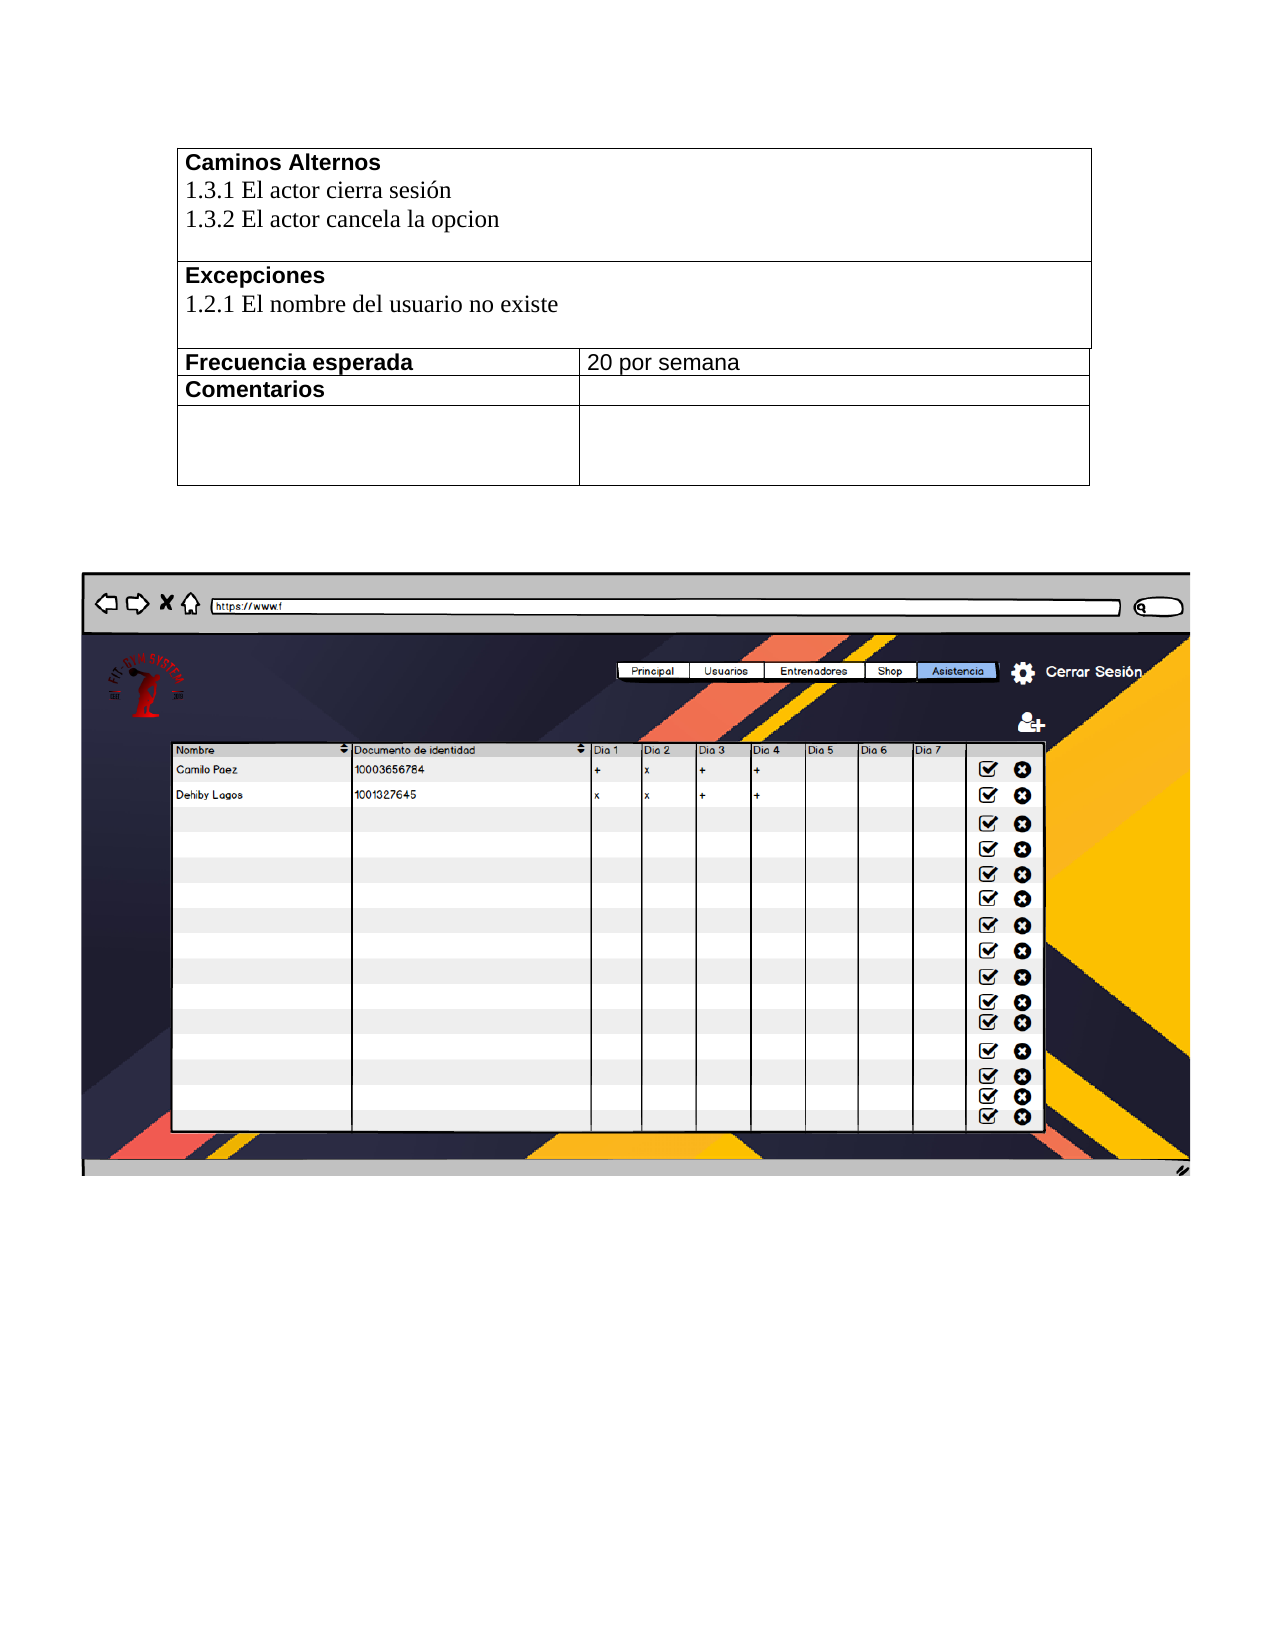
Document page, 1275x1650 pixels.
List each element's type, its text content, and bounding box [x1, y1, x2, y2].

table_cell Excepciones 1.2.1 El nombre del usuario no existe [178, 262, 1091, 348]
table_cell [178, 406, 579, 485]
table_cell [580, 406, 1089, 485]
table_cell Frecuencia esperada [178, 349, 579, 375]
table_cell Comentarios [178, 376, 579, 405]
table_cell [580, 376, 1089, 405]
picture [81, 572, 1190, 1176]
table_cell 20 por semana [580, 349, 1089, 375]
table_cell Caminos Alternos 1.3.1 El actor cierra sesión 1.3.2 El actor cancela la opcion [178, 149, 1091, 261]
